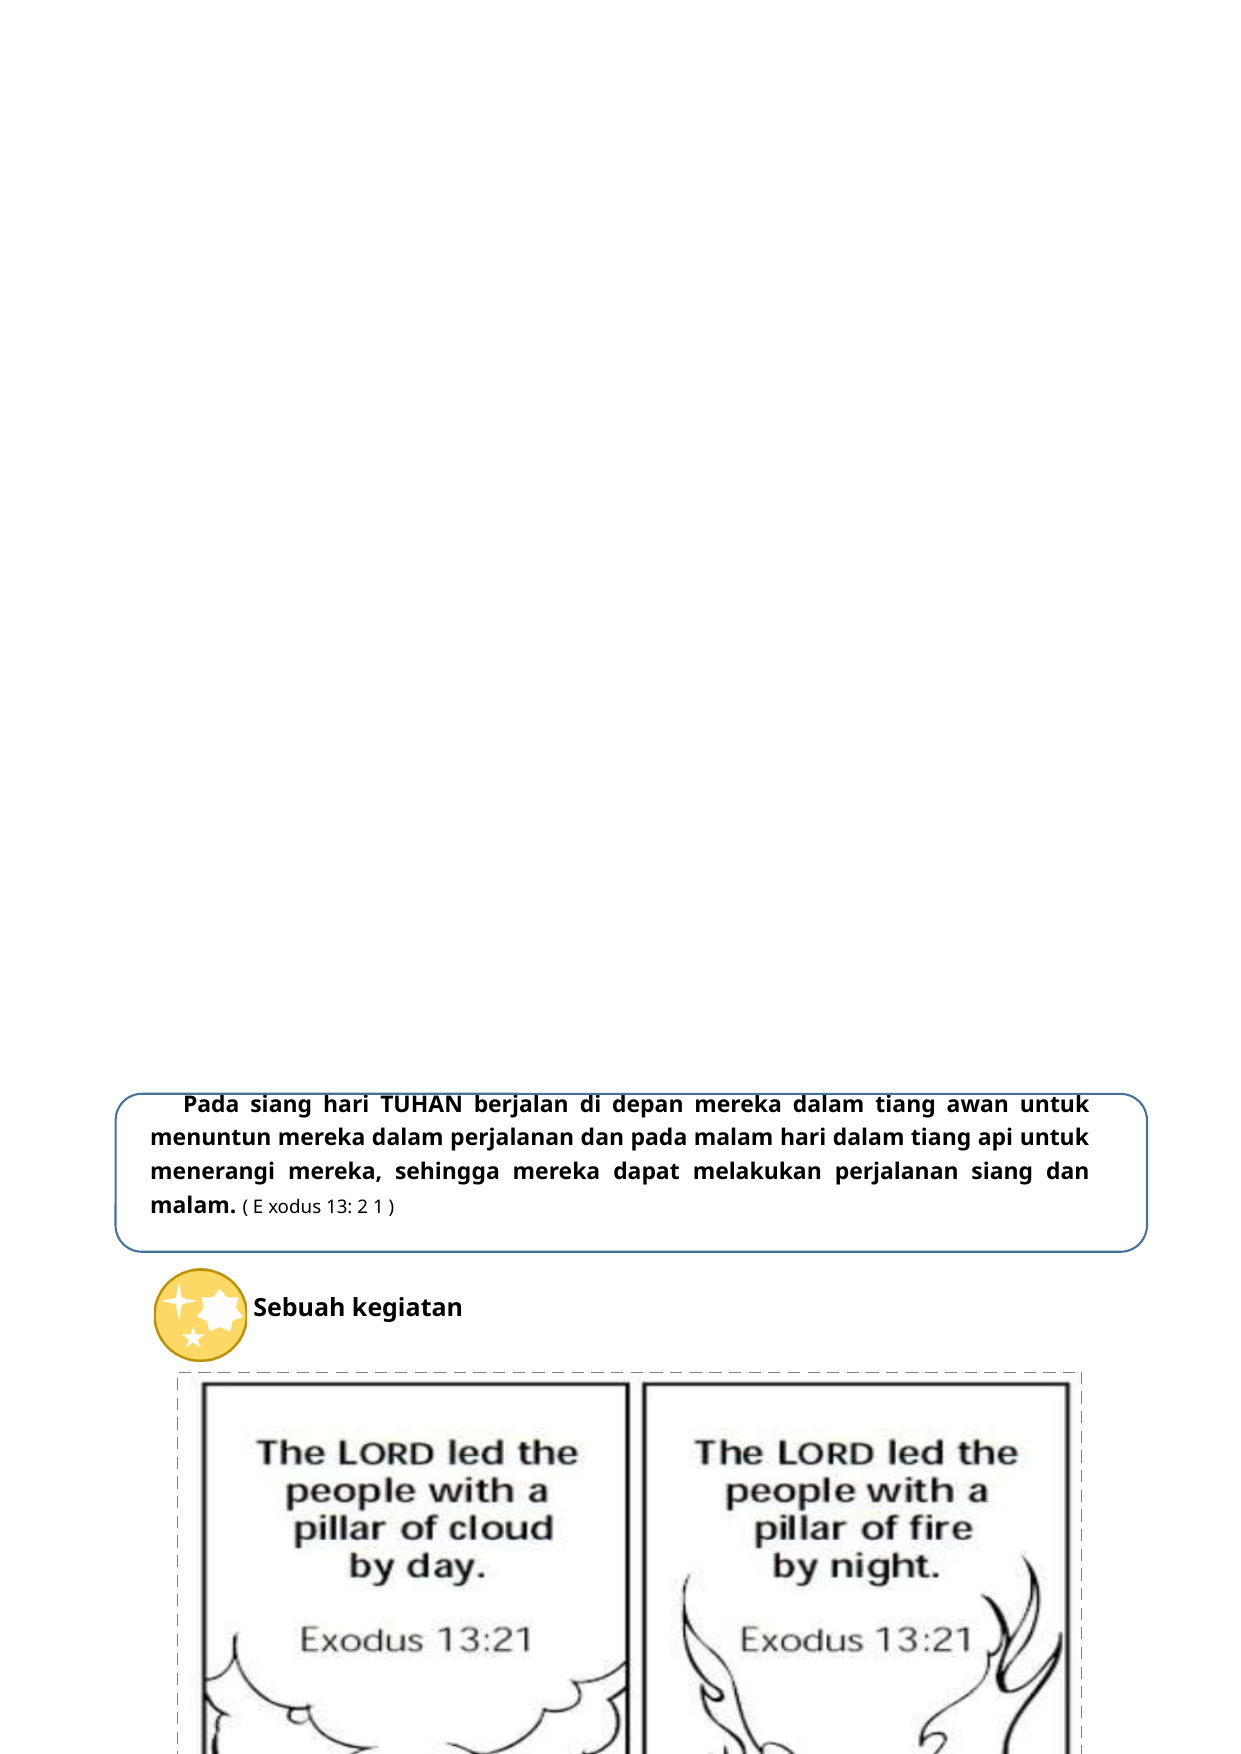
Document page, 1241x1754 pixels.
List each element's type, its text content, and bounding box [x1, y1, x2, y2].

picture [153, 1268, 248, 1362]
picture [179, 1374, 1082, 1754]
text Sebuah kegiatan [248, 1290, 1090, 1324]
text Pada siang hari TUHAN berjalan di depan mereka dalam tiang awan untuk menuntun mereka dalam perjalanan dan pada malam hari dalam tiang api untuk menerangi mereka, sehingga mereka dapat melakukan perjalanan siang dan malam. ( E xodus 13: 2 1 ) [150, 1095, 1090, 1220]
